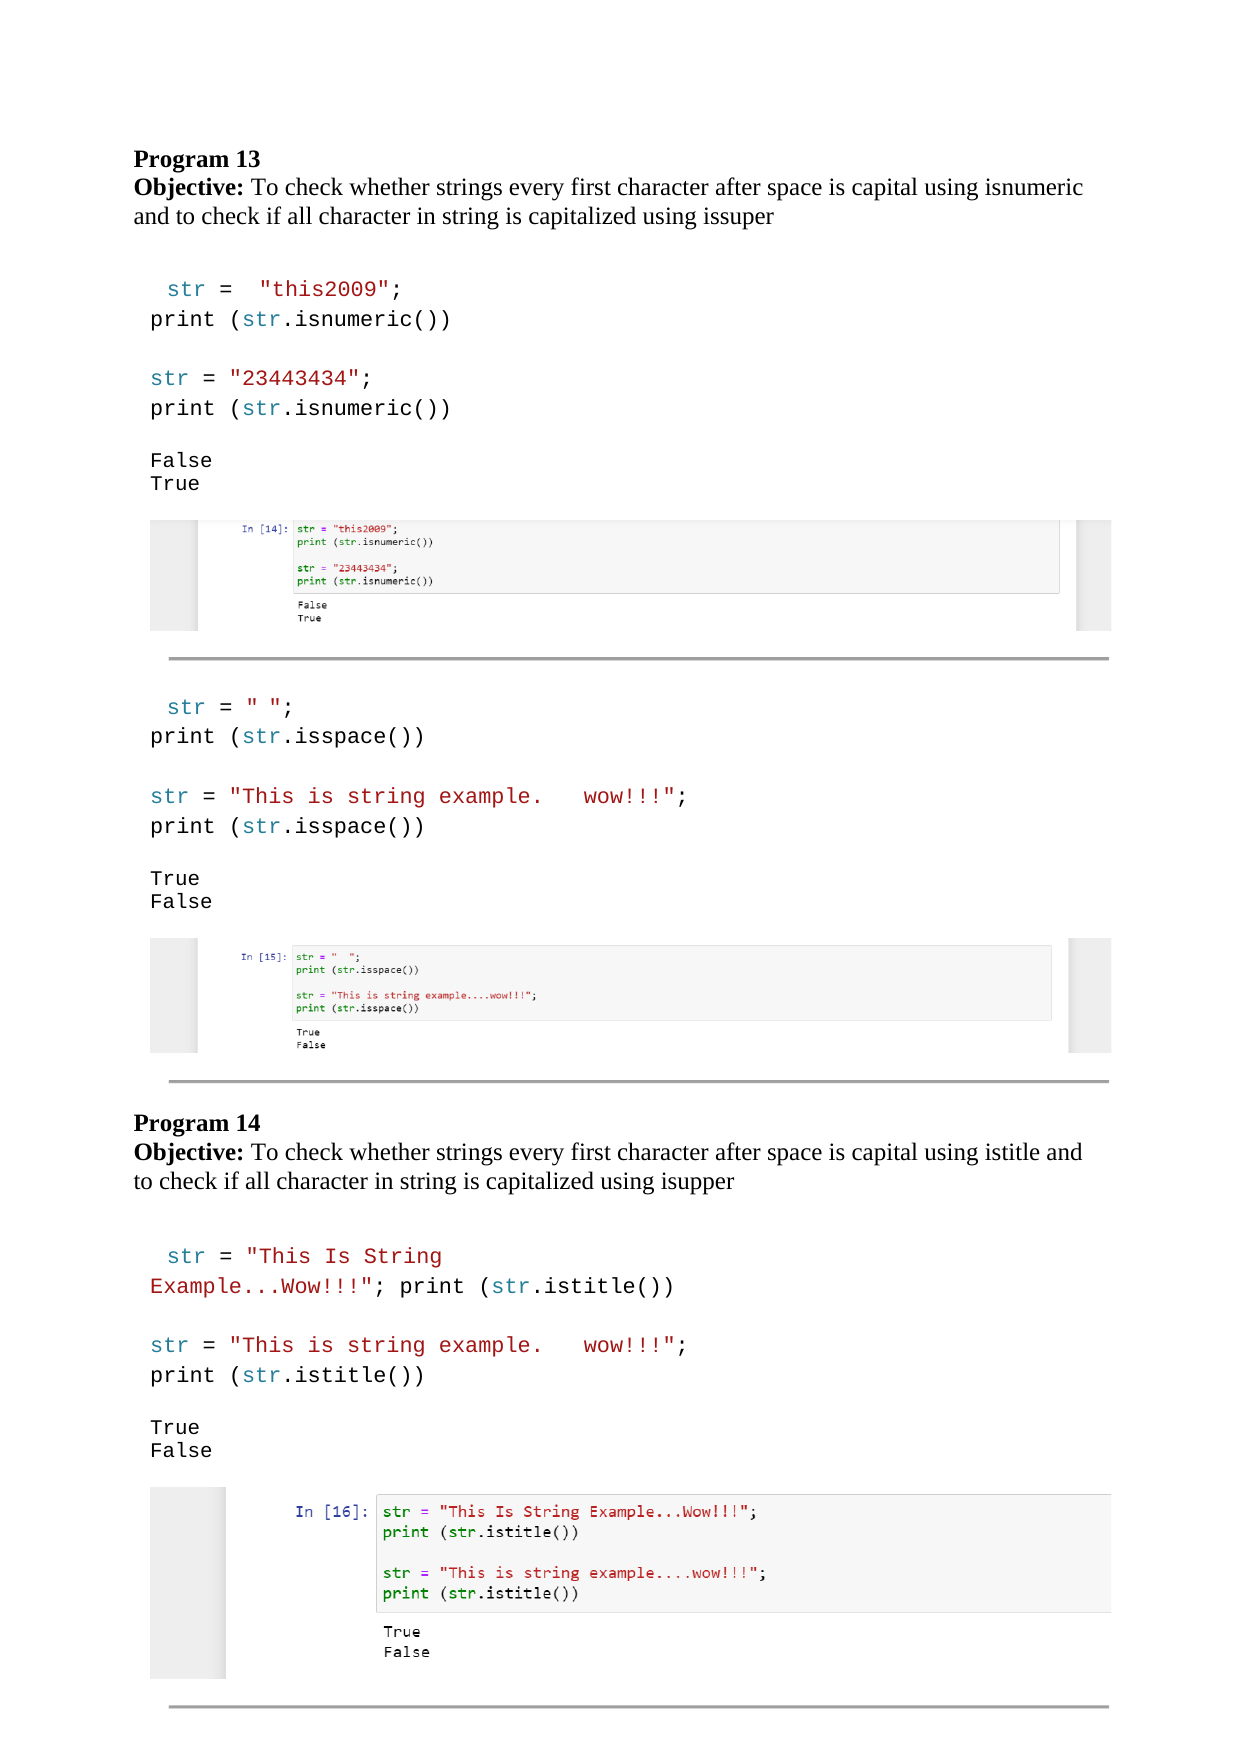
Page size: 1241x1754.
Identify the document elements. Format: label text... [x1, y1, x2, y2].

text Program 14 [133, 1108, 1094, 1137]
text Objective: To check whether strings every first character after space is capital using isnumeric and to check if all character in string is capitalized using issuper [133, 172, 1094, 230]
picture [150, 1487, 1112, 1679]
text print (str.isnumeric()) [150, 397, 1094, 422]
text False True [150, 450, 214, 497]
subtitle str = "this2009"; print (str.isnumeric()) [150, 278, 452, 333]
text str = "This is string example. wow!!!"; [150, 785, 1094, 810]
text print (str.isspace()) [150, 726, 1094, 751]
picture [150, 938, 1112, 1053]
subtitle str = "This Is String Example...Wow!!!"; print (str.istitle()) [150, 1245, 677, 1300]
picture [150, 520, 1112, 631]
subtitle str = " "; [150, 696, 1094, 721]
text str = "This is string example. wow!!!"; [150, 1334, 1094, 1359]
text print (str.istitle()) [150, 1364, 1094, 1389]
text True False [150, 868, 214, 915]
text Objective: To check whether strings every first character after space is capital using istitle and to check if all character in string is capitalized using isupper [133, 1137, 1094, 1194]
text str = "23443434"; [150, 367, 1094, 392]
text print (str.isspace()) [150, 815, 1094, 840]
text True False [150, 1417, 214, 1464]
text Program 13 [133, 144, 1094, 172]
